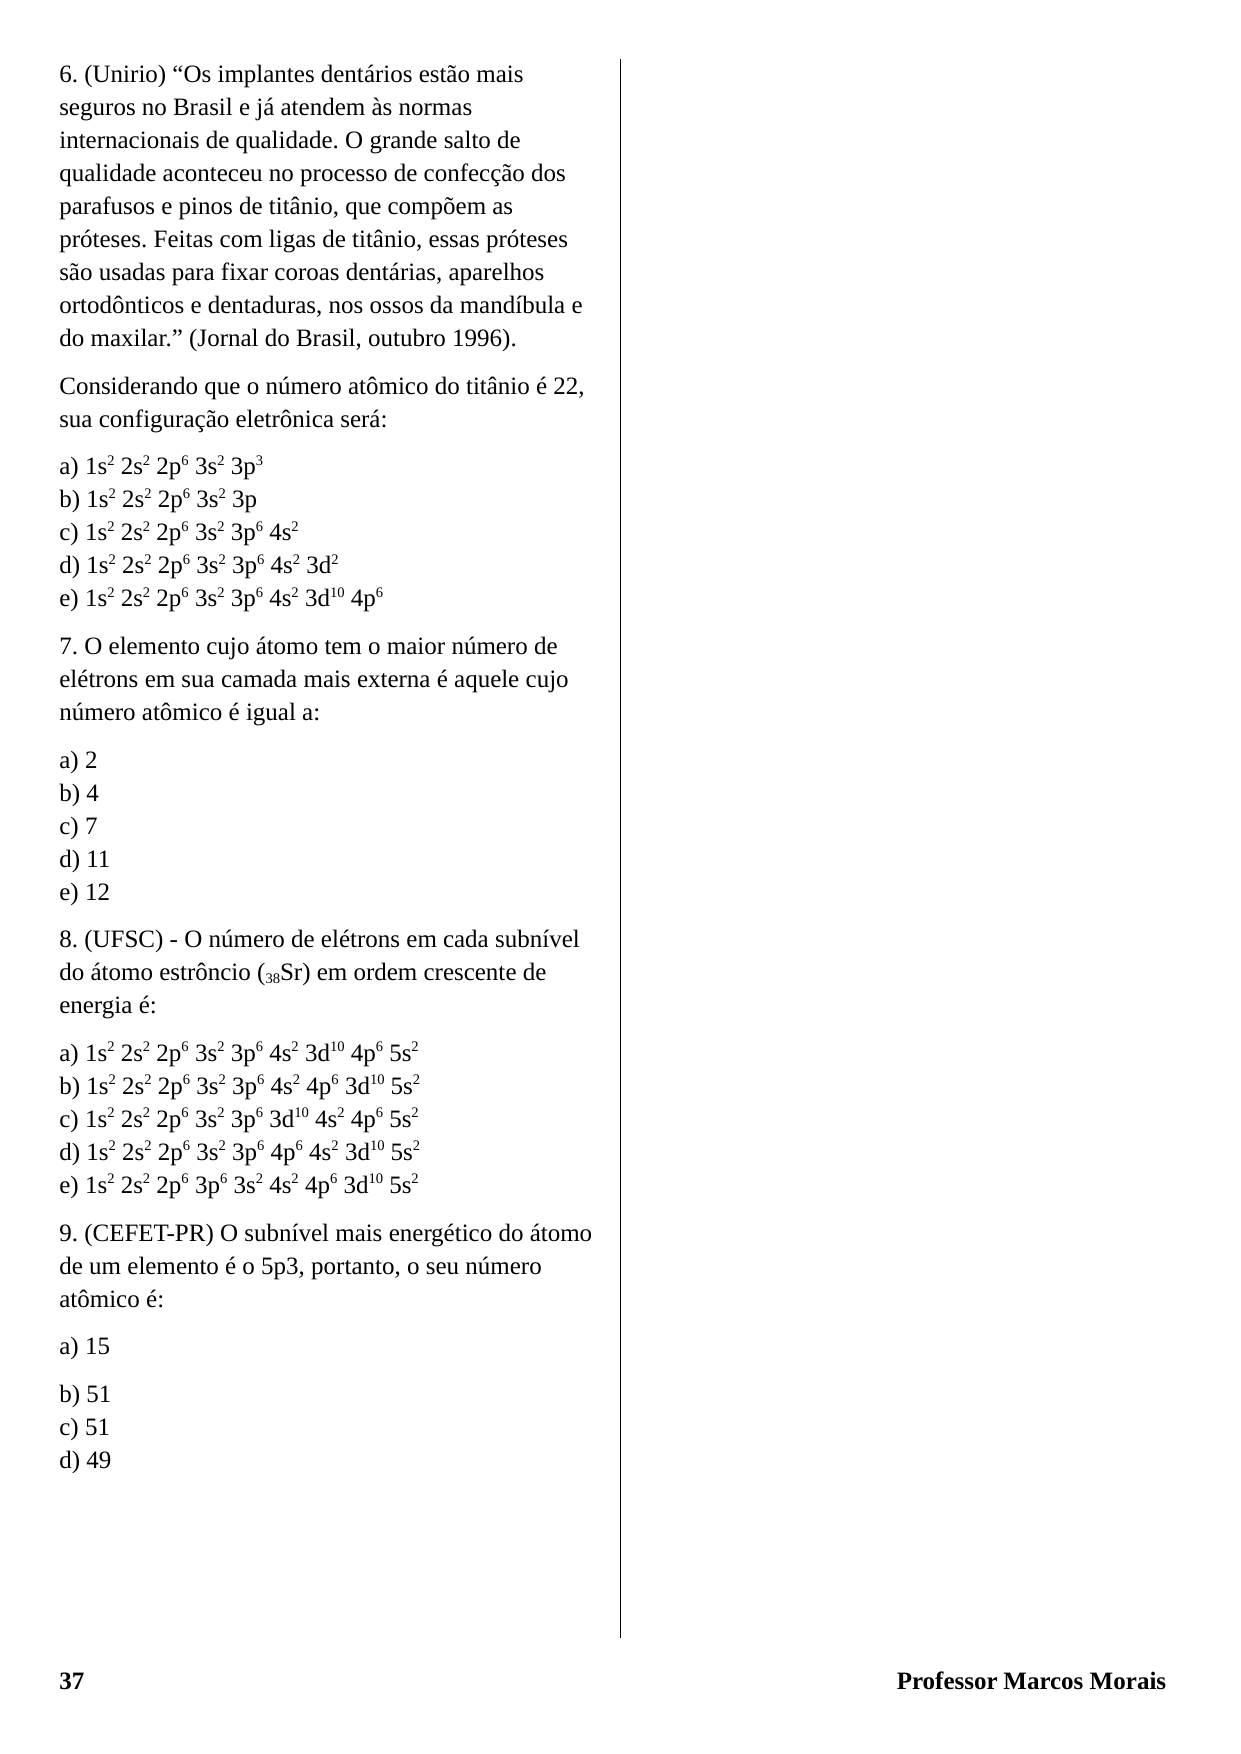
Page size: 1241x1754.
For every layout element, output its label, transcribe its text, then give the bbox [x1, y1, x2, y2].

text 9. (CEFET-PR) O subnível mais energético do átomo de um elemento é o 5p3, portanto, o seu número atômico é: [59, 1218, 605, 1313]
text 6. (Unirio) “Os implantes dentários estão mais seguros no Brasil e já atendem às normas internacionais de qualidade. O grande salto de qualidade aconteceu no processo de confecção dos parafusos e pinos de titânio, que compõem as próteses. Feitas com ligas de titânio, essas próteses são usadas para fixar coroas dentárias, aparelhos ortodônticos e dentaduras, nos ossos da mandíbula e do maxilar.” (Jornal do Brasil, outubro 1996). [59, 59, 605, 352]
text a) 15 [59, 1331, 605, 1360]
text a) 1s2 2s2 2p6 3s2 3p6 4s2 3d10 4p6 5s2 b) 1s2 2s2 2p6 3s2 3p6 4s2 4p6 3d10 5s2 c) 1s2 2s2 2p6 3s2 3p6 3d10 4s2 4p6 5s2 d) 1s2 2s2 2p6 3s2 3p6 4p6 4s2 3d10 5s2 e) 1s2 2s2 2p6 3p6 3s2 4s2 4p6 3d10 5s2 [59, 1038, 605, 1199]
text a) 1s2 2s2 2p6 3s2 3p3 b) 1s2 2s2 2p6 3s2 3p c) 1s2 2s2 2p6 3s2 3p6 4s2 d) 1s2 2s2 2p6 3s2 3p6 4s2 3d2 e) 1s2 2s2 2p6 3s2 3p6 4s2 3d10 4p6 [59, 451, 605, 612]
text a) 2 b) 4 c) 7 d) 11 e) 12 [59, 745, 605, 906]
text Considerando que o número atômico do titânio é 22, sua configuração eletrônica será: [59, 371, 605, 433]
text b) 51 c) 51 d) 49 [59, 1379, 605, 1474]
text 7. O elemento cujo átomo tem o maior número de elétrons em sua camada mais externa é aquele cujo número atômico é igual a: [59, 631, 605, 726]
text 8. (UFSC) - O número de elétrons em cada subnível do átomo estrôncio (38Sr) em ordem crescente de energia é: [59, 924, 605, 1019]
